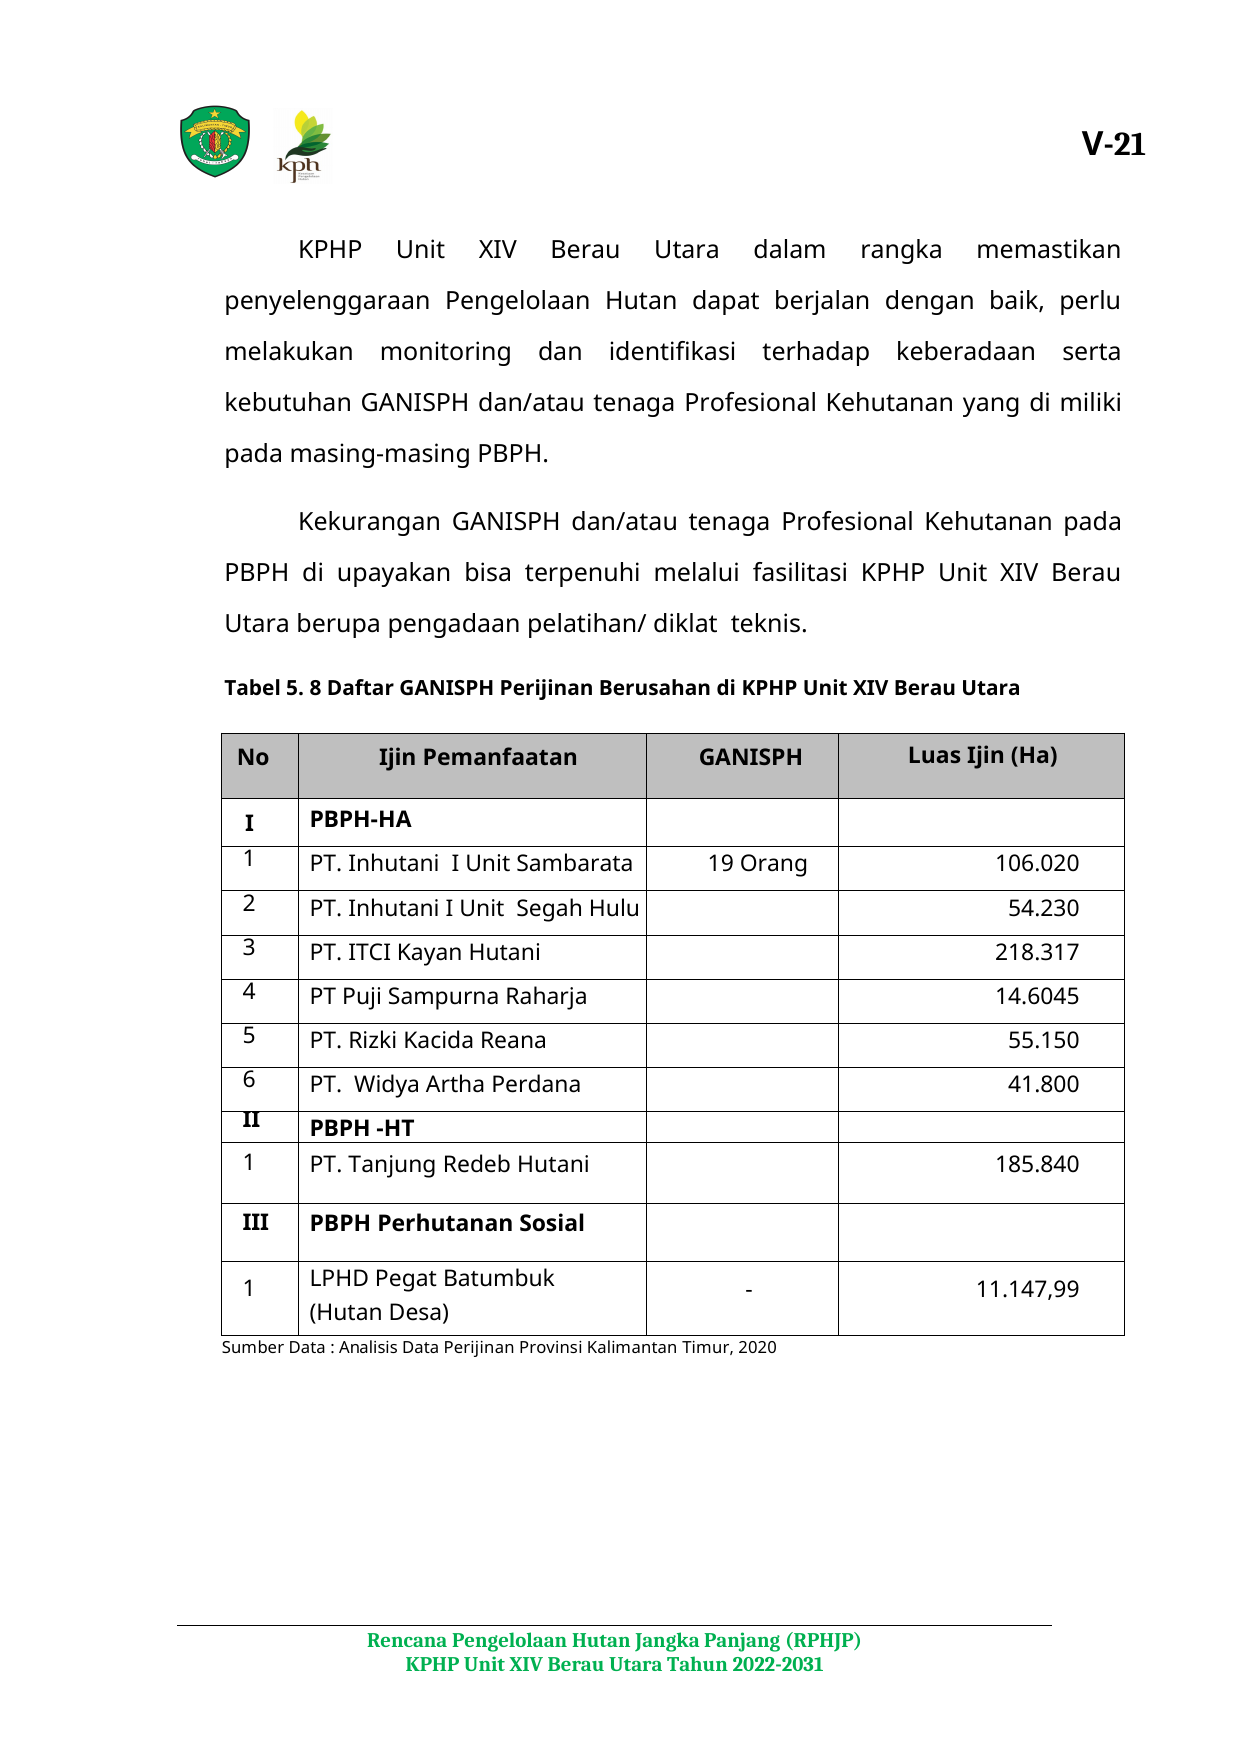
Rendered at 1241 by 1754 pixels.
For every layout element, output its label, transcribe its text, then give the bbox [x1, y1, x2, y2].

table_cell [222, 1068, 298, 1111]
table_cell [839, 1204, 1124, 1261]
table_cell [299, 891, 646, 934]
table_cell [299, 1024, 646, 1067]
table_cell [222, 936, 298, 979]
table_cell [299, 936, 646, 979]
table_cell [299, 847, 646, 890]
picture [273, 108, 334, 184]
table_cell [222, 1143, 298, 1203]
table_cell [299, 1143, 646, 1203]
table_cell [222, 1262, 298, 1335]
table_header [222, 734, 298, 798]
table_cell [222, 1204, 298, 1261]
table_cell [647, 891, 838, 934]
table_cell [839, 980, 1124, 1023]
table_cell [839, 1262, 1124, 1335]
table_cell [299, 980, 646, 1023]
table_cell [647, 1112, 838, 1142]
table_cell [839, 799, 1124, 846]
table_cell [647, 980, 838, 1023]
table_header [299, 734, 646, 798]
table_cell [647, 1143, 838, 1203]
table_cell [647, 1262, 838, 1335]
text Tabel 5. 8 Daftar GANISPH Perijinan Berusahan di KPHP Unit XIV Berau Utara [224, 673, 1122, 702]
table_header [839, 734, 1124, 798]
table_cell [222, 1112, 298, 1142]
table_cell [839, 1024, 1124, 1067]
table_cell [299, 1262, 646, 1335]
text Kekurangan GANISPH dan/atau tenaga Profesional Kehutanan pada PBPH di upayakan bisa terpenuhi melalui fasilitasi KPHP Unit XIV Berau Utara berupa pengadaan pelatihan/ diklat teknis. [224, 503, 1122, 640]
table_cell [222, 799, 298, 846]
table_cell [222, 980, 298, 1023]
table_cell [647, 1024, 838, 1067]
text KPHP Unit XIV Berau Utara dalam rangka memastikan penyelenggaraan Pengelolaan Hutan dapat berjalan dengan baik, perlu melakukan monitoring dan identifikasi terhadap keberadaan serta kebutuhan GANISPH dan/atau tenaga Profesional Kehutanan yang di miliki pada masing-masing PBPH. [224, 232, 1122, 470]
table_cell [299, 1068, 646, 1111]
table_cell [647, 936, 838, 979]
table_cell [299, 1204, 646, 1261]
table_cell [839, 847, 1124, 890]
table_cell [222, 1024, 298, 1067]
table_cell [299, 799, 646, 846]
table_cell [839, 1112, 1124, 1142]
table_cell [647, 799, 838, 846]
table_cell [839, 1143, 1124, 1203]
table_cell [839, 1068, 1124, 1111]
picture [177, 103, 253, 179]
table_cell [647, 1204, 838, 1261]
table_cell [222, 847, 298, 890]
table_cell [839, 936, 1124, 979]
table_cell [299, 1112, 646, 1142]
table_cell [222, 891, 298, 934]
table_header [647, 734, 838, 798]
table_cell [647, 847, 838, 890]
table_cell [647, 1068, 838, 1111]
list Sumber Data : Analisis Data Perijinan Provinsi Kalimantan Timur, 2020 [222, 1336, 1122, 1358]
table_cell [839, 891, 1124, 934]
